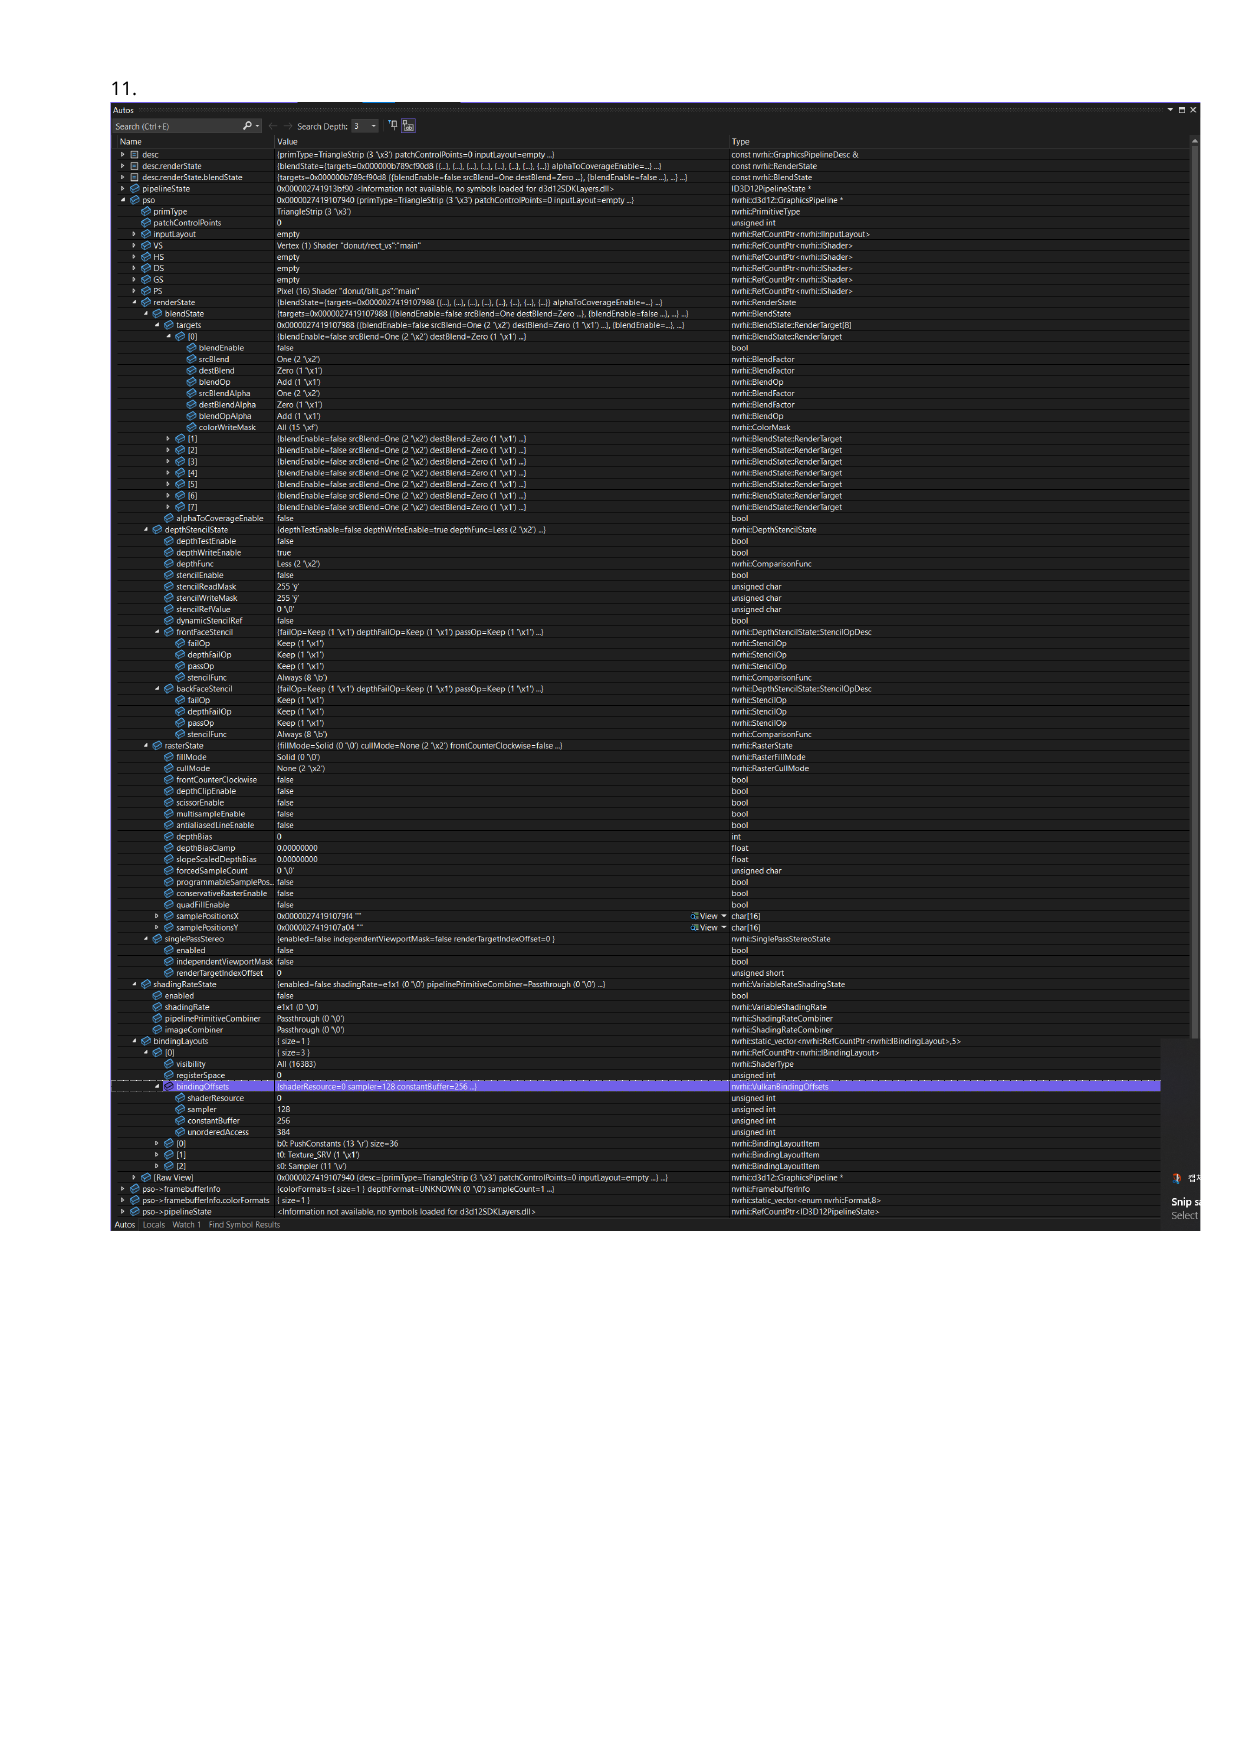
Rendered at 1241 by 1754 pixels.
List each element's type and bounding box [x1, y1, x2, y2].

picture [110, 102, 1201, 1231]
